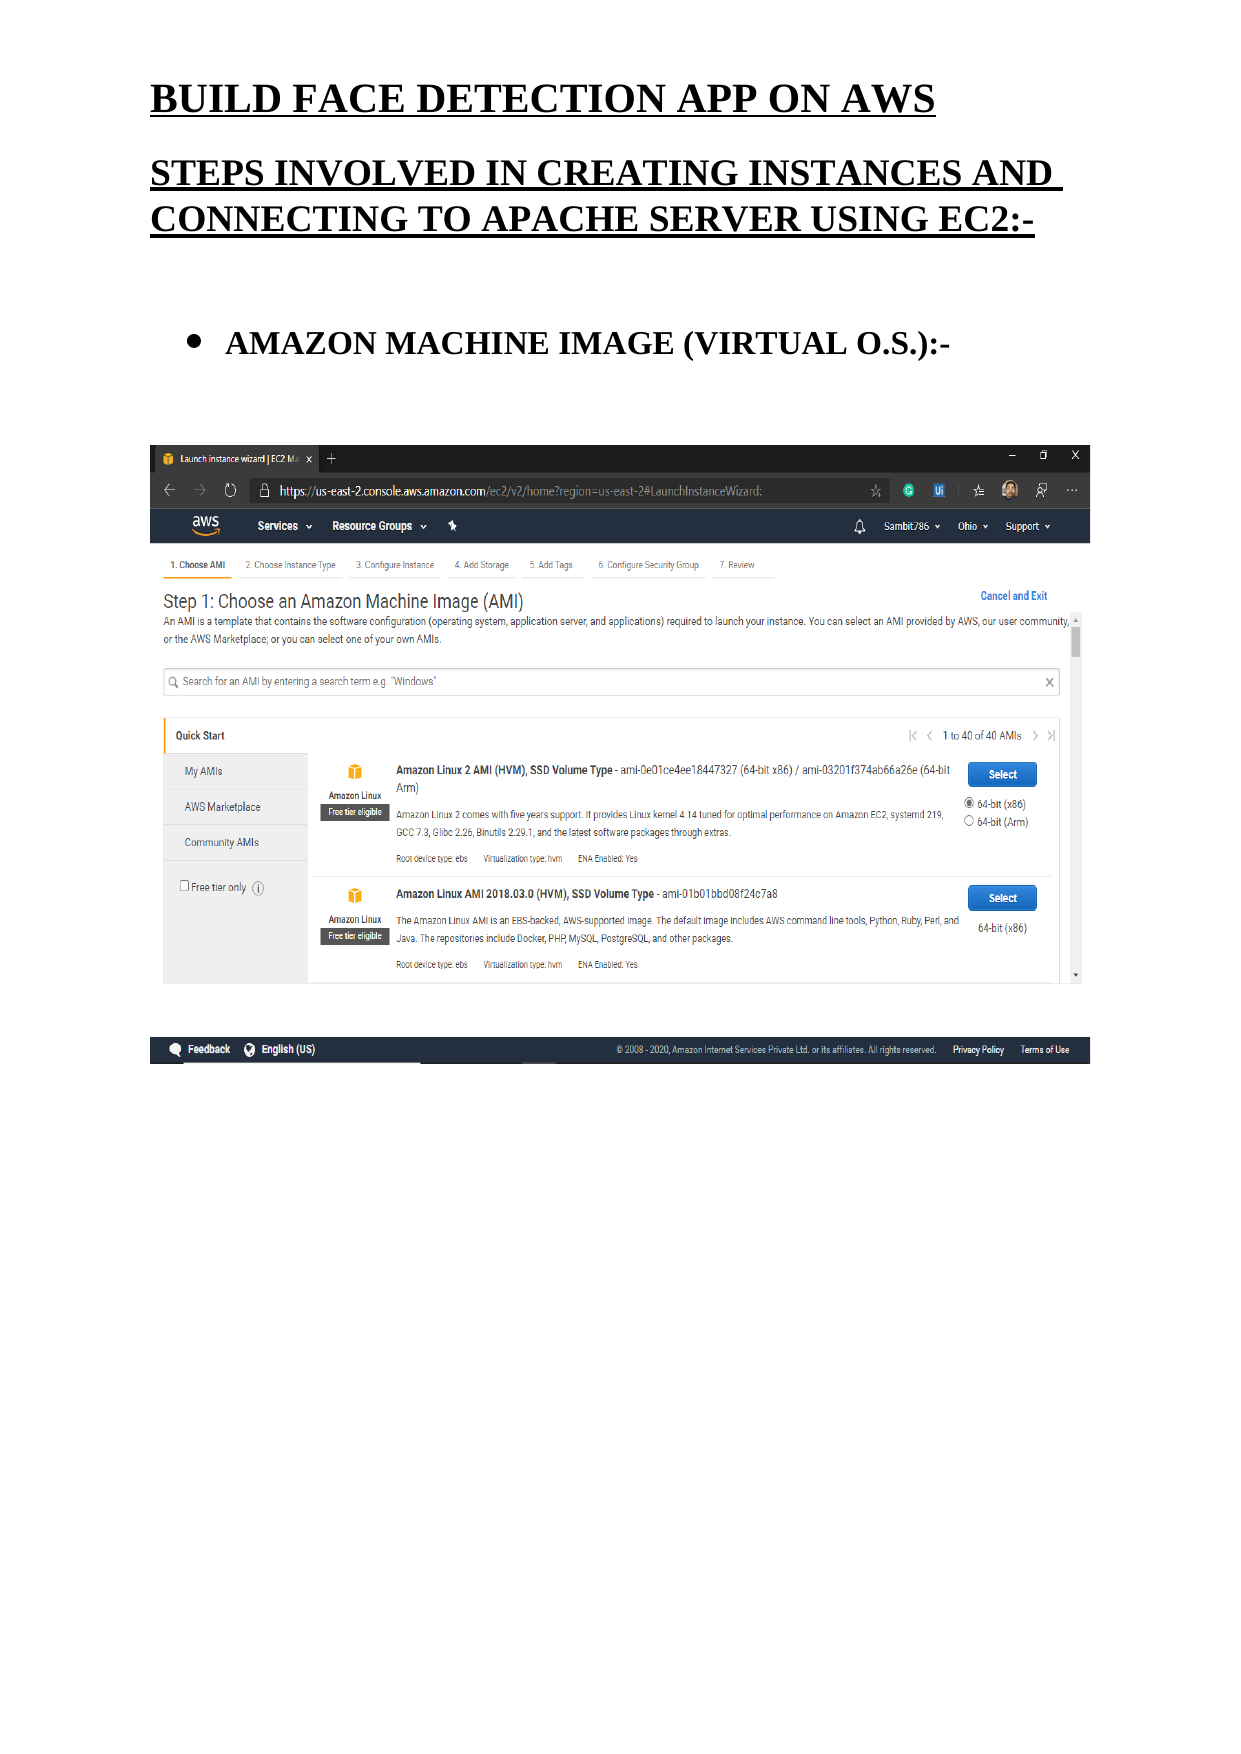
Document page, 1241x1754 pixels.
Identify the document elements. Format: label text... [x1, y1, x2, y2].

picture [150, 445, 1091, 1064]
text STEPS INVOLVED IN CREATING INSTANCES AND CONNECTING TO APACHE SERVER USING EC2:- [150, 150, 1090, 240]
list AMAZON MACHINE IMAGE (VIRTUAL O.S.):- [187, 323, 1090, 362]
